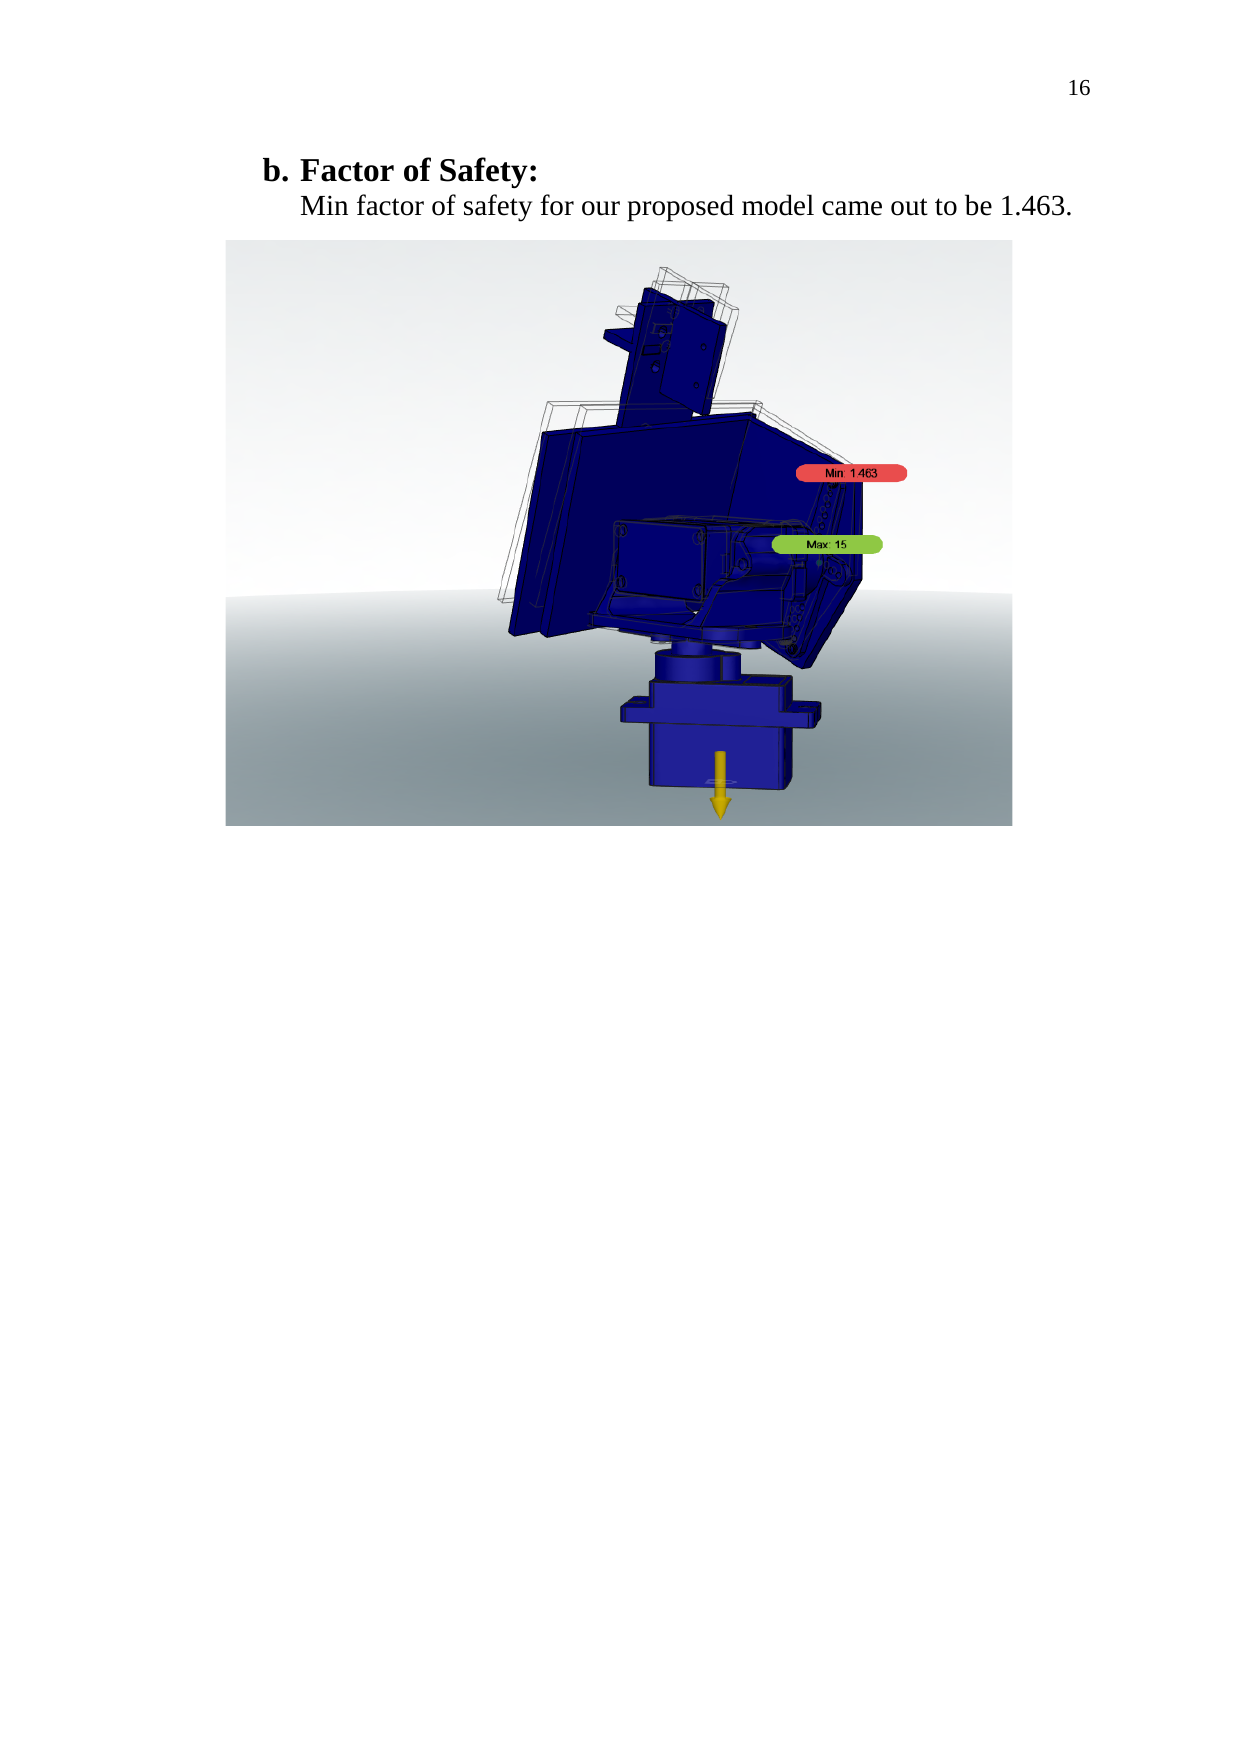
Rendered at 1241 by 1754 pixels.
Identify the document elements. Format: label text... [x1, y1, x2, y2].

picture [224, 240, 1012, 826]
list Min factor of safety for our proposed model came out to be 1.463. [300, 188, 1090, 222]
list Factor of Safety: [262, 150, 1090, 188]
